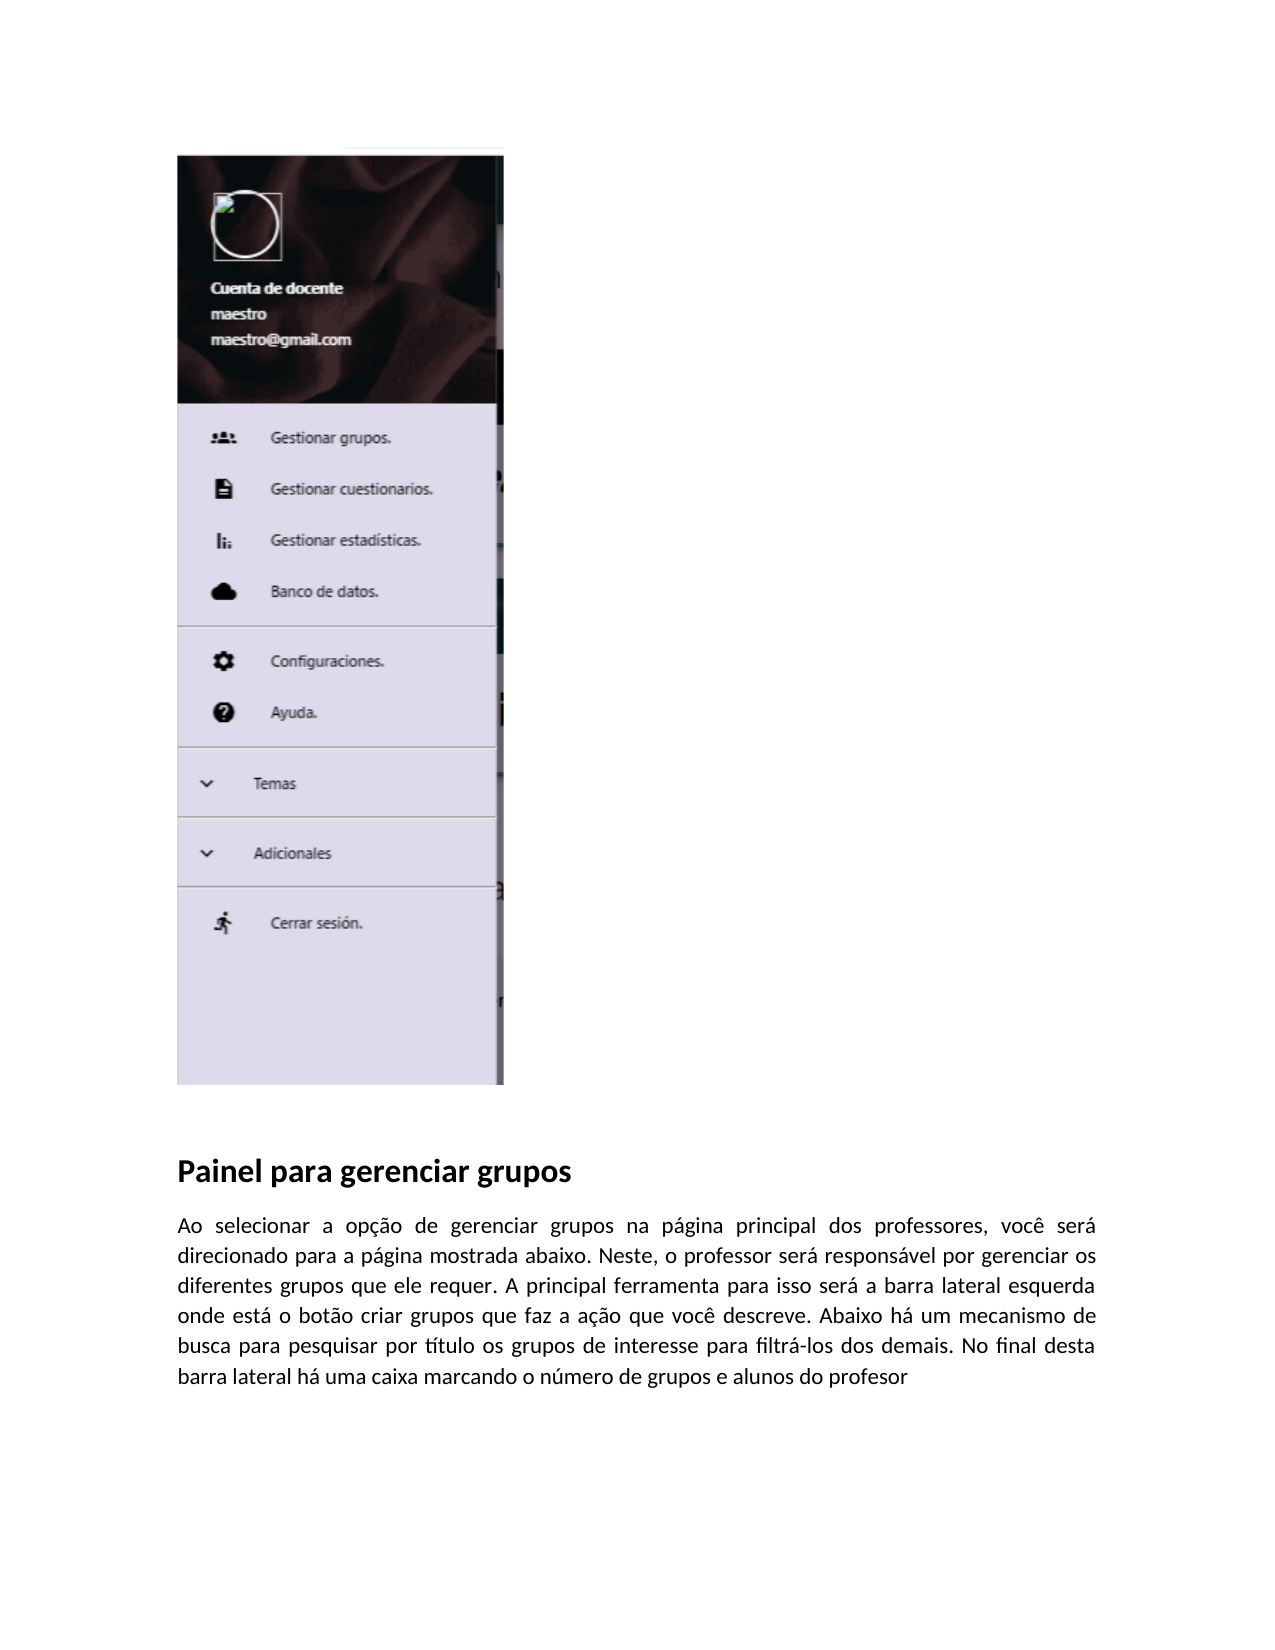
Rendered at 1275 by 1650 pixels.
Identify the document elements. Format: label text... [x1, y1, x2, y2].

text Ao selecionar a opção de gerenciar grupos na página principal dos professores, você será direcionado para a página mostrada abaixo. Neste, o professor será responsável por gerenciar os diferentes grupos que ele requer. A principal ferramenta para isso será a barra lateral esquerda onde está o botão criar grupos que faz a ação que você descreve. Abaixo há um mecanismo de busca para pesquisar por título os grupos de interesse para filtrá-los dos demais. No final desta barra lateral há uma caixa marcando o número de grupos e alunos do profesor [177, 1211, 1098, 1390]
text Painel para gerenciar grupos [177, 1150, 1098, 1191]
picture [177, 147, 504, 1085]
